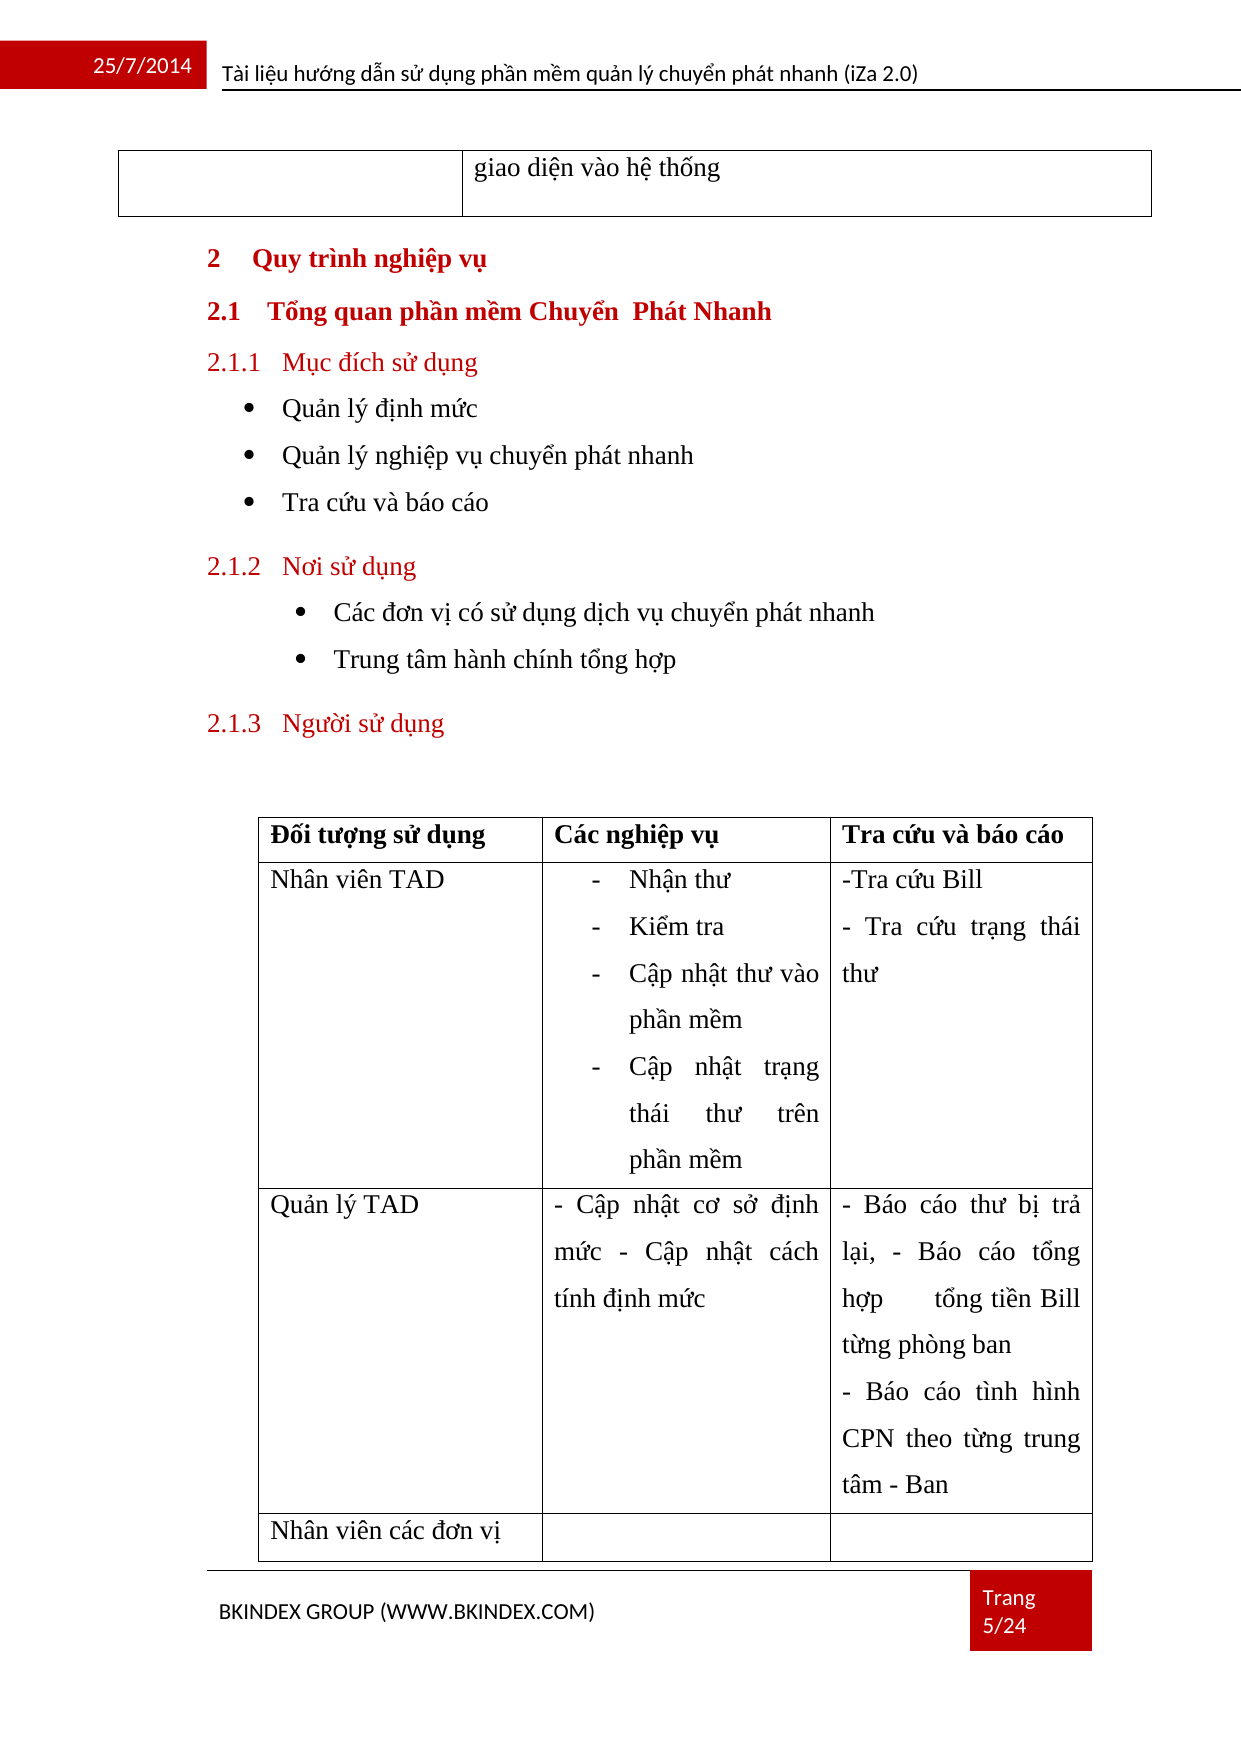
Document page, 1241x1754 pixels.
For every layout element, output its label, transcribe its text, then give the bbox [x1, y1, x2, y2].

table_cell Quản lý TAD [259, 1189, 542, 1513]
list Trung tâm hành chính tổng hợp [296, 643, 1092, 675]
table_cell Lưu [119, 151, 462, 216]
list Quản lý nghiệp vụ chuyển phát nhanh [244, 439, 1092, 471]
table_cell Nhân viên các đơn vị [259, 1514, 542, 1561]
table_cell -Tra cứu Bill - Tra cứu trạng thái thư [831, 863, 1092, 1188]
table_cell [463, 151, 1151, 216]
table_cell Nhân viên TAD [259, 863, 542, 1188]
subtitle Nơi sử dụng [207, 550, 1092, 581]
subtitle Người sử dụng [207, 707, 1092, 738]
table_cell [543, 1514, 830, 1561]
table_cell - Cập nhật cơ sở định mức - Cập nhật cách tính định mức [543, 1189, 830, 1513]
subtitle Tổng quan phần mềm Chuyển Phát Nhanh [207, 295, 1092, 326]
list Tra cứu và báo cáo [244, 486, 1092, 518]
list Các đơn vị có sử dụng dịch vụ chuyển phát nhanh [296, 597, 1092, 628]
table_header Đối tượng sử dụng [259, 818, 542, 862]
subtitle Quy trình nghiệp vụ [207, 242, 1092, 273]
table_cell [831, 1514, 1092, 1561]
list Quản lý định mức [244, 393, 1092, 424]
table_cell Nhận thư Kiểm tra Cập nhật thư vào phần mềm Cập nhật trạng thái thư trên phần mềm [543, 863, 830, 1188]
table_header Tra cứu và báo cáo [831, 818, 1092, 862]
table_header Các nghiệp vụ [543, 818, 830, 862]
subtitle Mục đích sử dụng [207, 346, 1092, 377]
table_cell - Báo cáo thư bị trả lại, - Báo cáo tổng hợp tổng tiền Bill từng phòng ban - Báo cáo tình hình CPN theo từng trung tâm - Ban [831, 1189, 1092, 1513]
